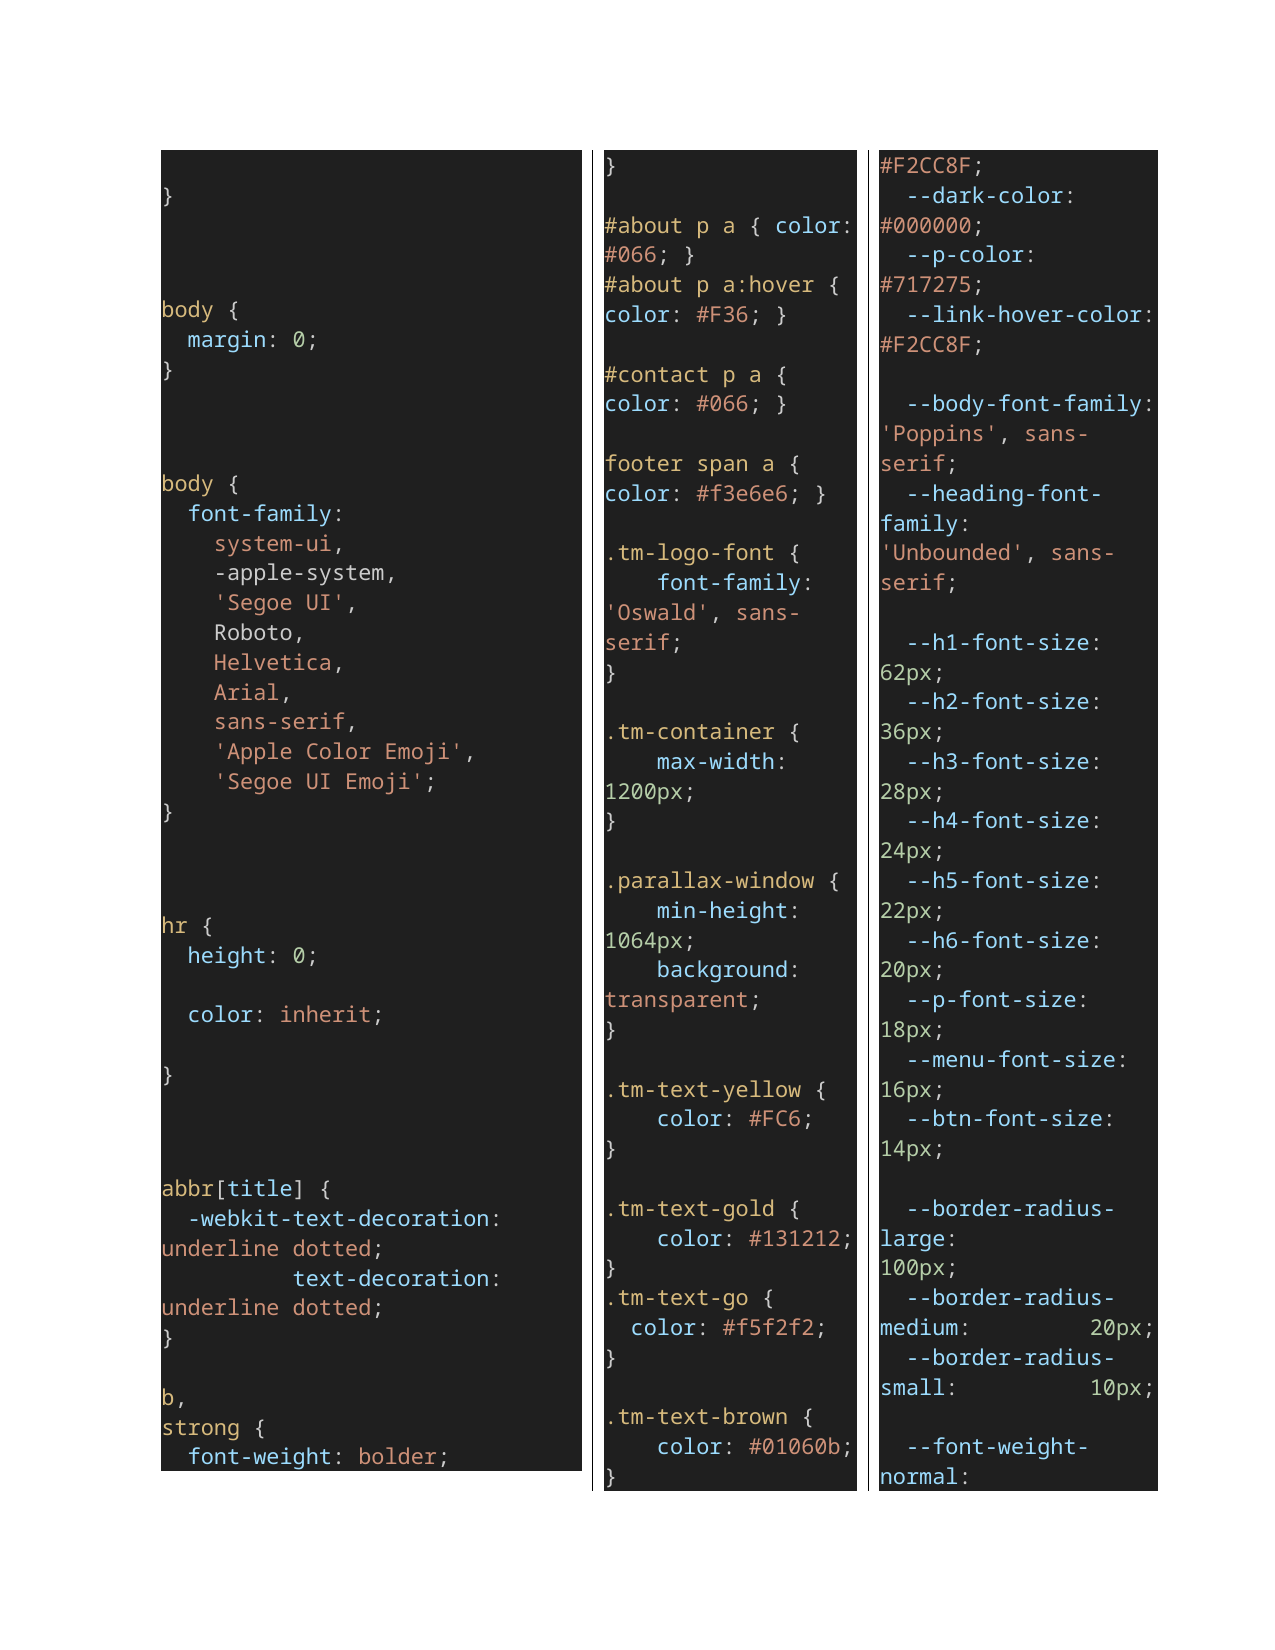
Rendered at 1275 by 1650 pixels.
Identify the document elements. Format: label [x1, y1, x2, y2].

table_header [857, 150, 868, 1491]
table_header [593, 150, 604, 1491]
table_header [150, 150, 592, 1491]
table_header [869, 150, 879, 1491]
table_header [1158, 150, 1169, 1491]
